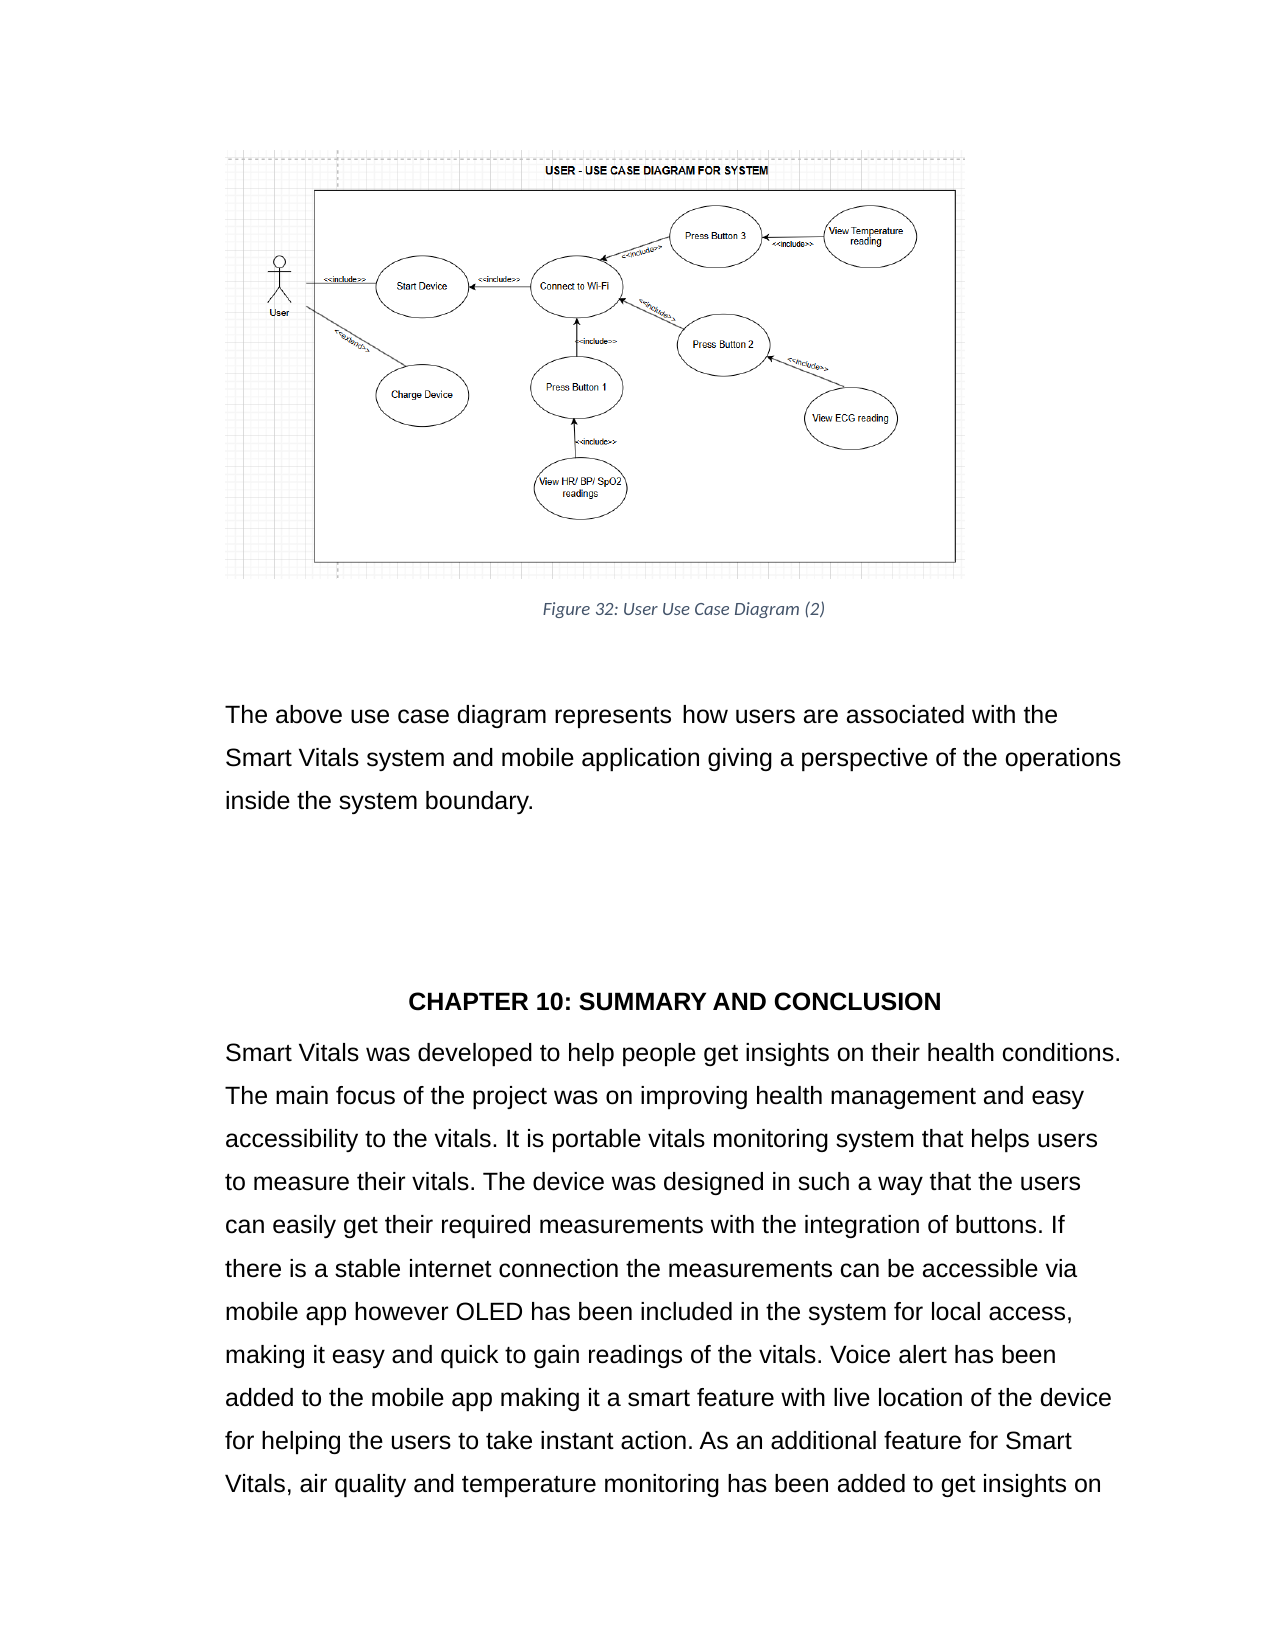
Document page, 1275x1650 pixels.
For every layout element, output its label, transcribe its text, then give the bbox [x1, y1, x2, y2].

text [225, 1038, 1125, 1498]
picture [225, 150, 965, 579]
subtitle CHAPTER 10: SUMMARY AND CONCLUSION [225, 986, 1125, 1015]
text The above use case diagram represents how users are associated with the Smart Vitals system and mobile application giving a perspective of the operations inside the system boundary. [225, 700, 1125, 815]
